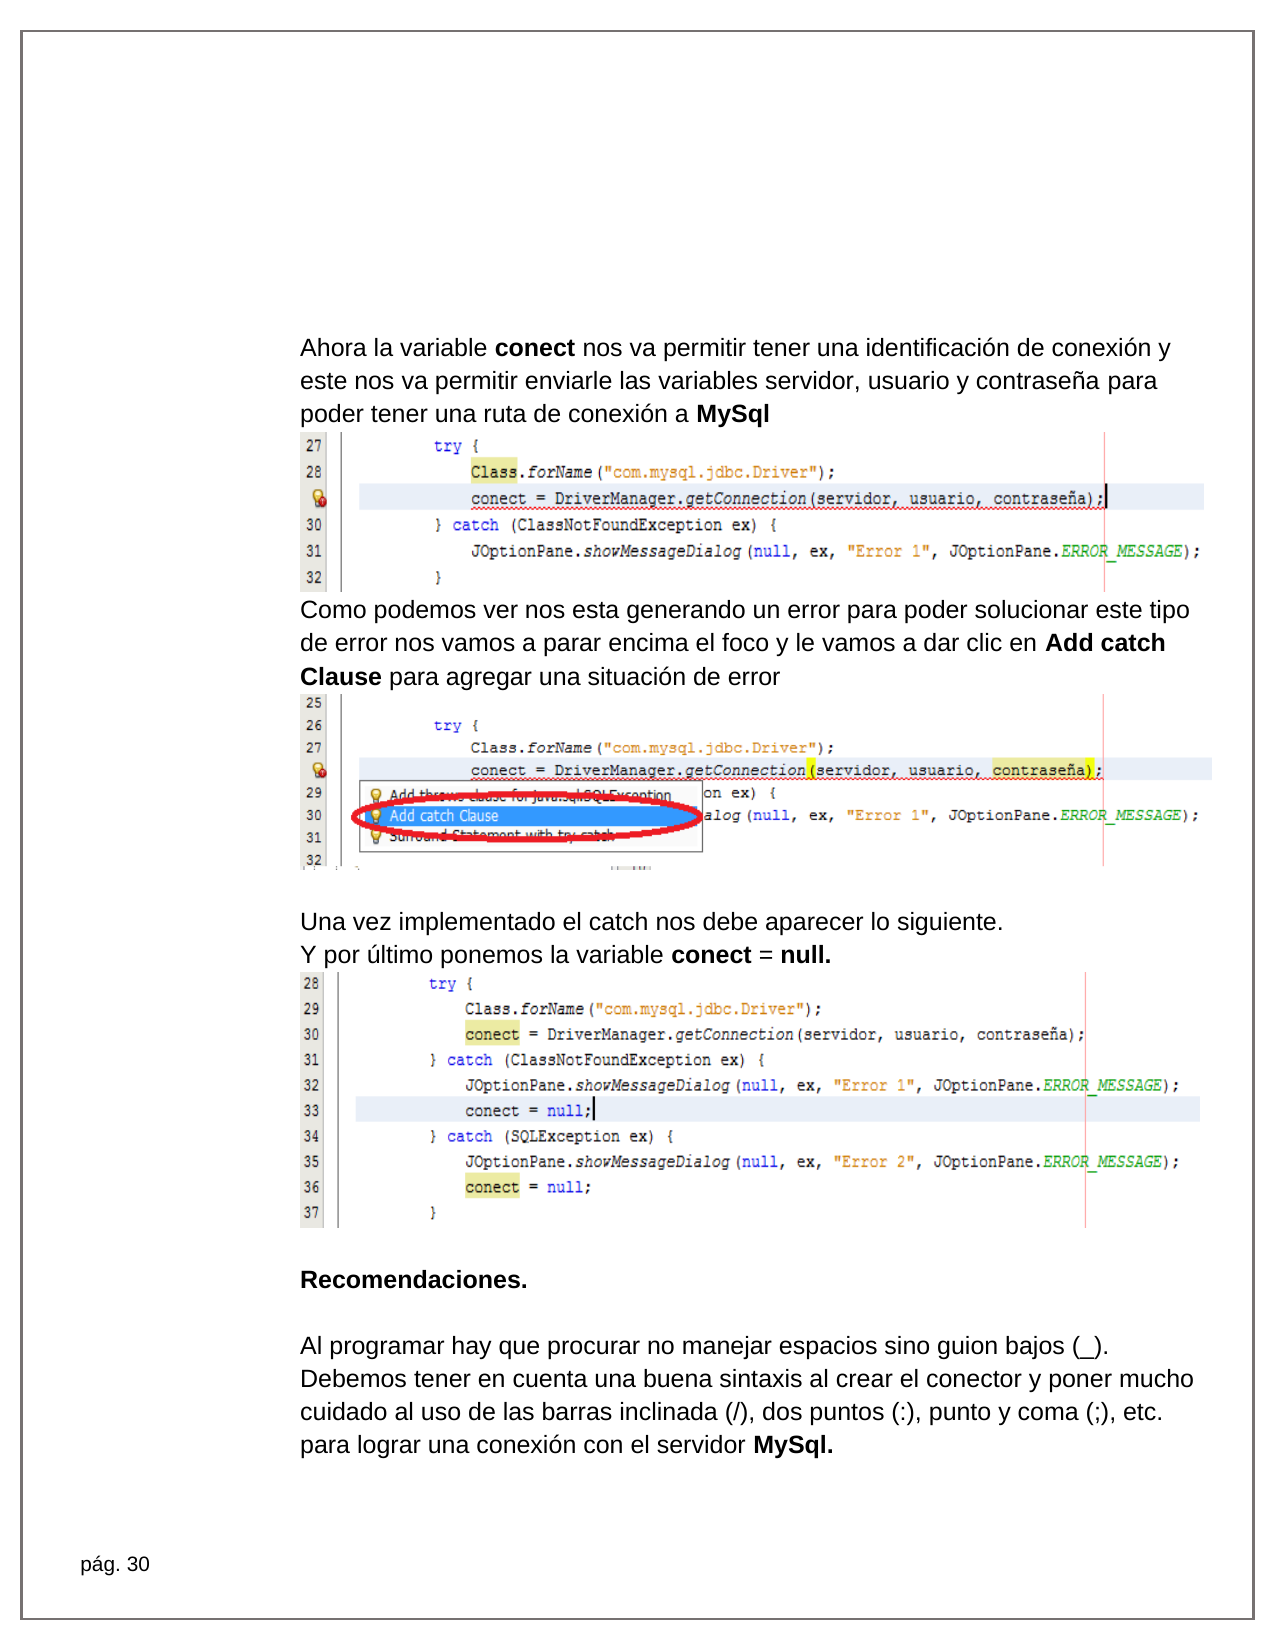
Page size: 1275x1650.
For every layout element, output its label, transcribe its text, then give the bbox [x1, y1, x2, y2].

list Como podemos ver nos esta generando un error para poder solucionar este tipo de error nos vamos a parar encima el foco y le vamos a dar clic en Add catch Clause para agregar una situación de error [300, 595, 1200, 690]
list Ahora la variable conect nos va permitir tener una identificación de conexión y este nos va permitir enviarle las variables servidor, usuario y contraseña para poder tener una ruta de conexión a MySql [300, 333, 1200, 428]
list Al programar hay que procurar no manejar espacios sino guion bajos (_). [300, 1331, 1200, 1359]
list Recomendaciones. [300, 1264, 1200, 1293]
picture [300, 694, 1212, 870]
list Y por último ponemos la variable conect = null. [300, 940, 1200, 968]
picture [300, 972, 1200, 1228]
list Debemos tener en cuenta una buena sintaxis al crear el conector y poner mucho cuidado al uso de las barras inclinada (/), dos puntos (:), punto y coma (;), etc. para lograr una conexión con el servidor MySql. [300, 1364, 1200, 1458]
list Una vez implementado el catch nos debe aparecer lo siguiente. [300, 907, 1200, 935]
picture [300, 432, 1204, 592]
